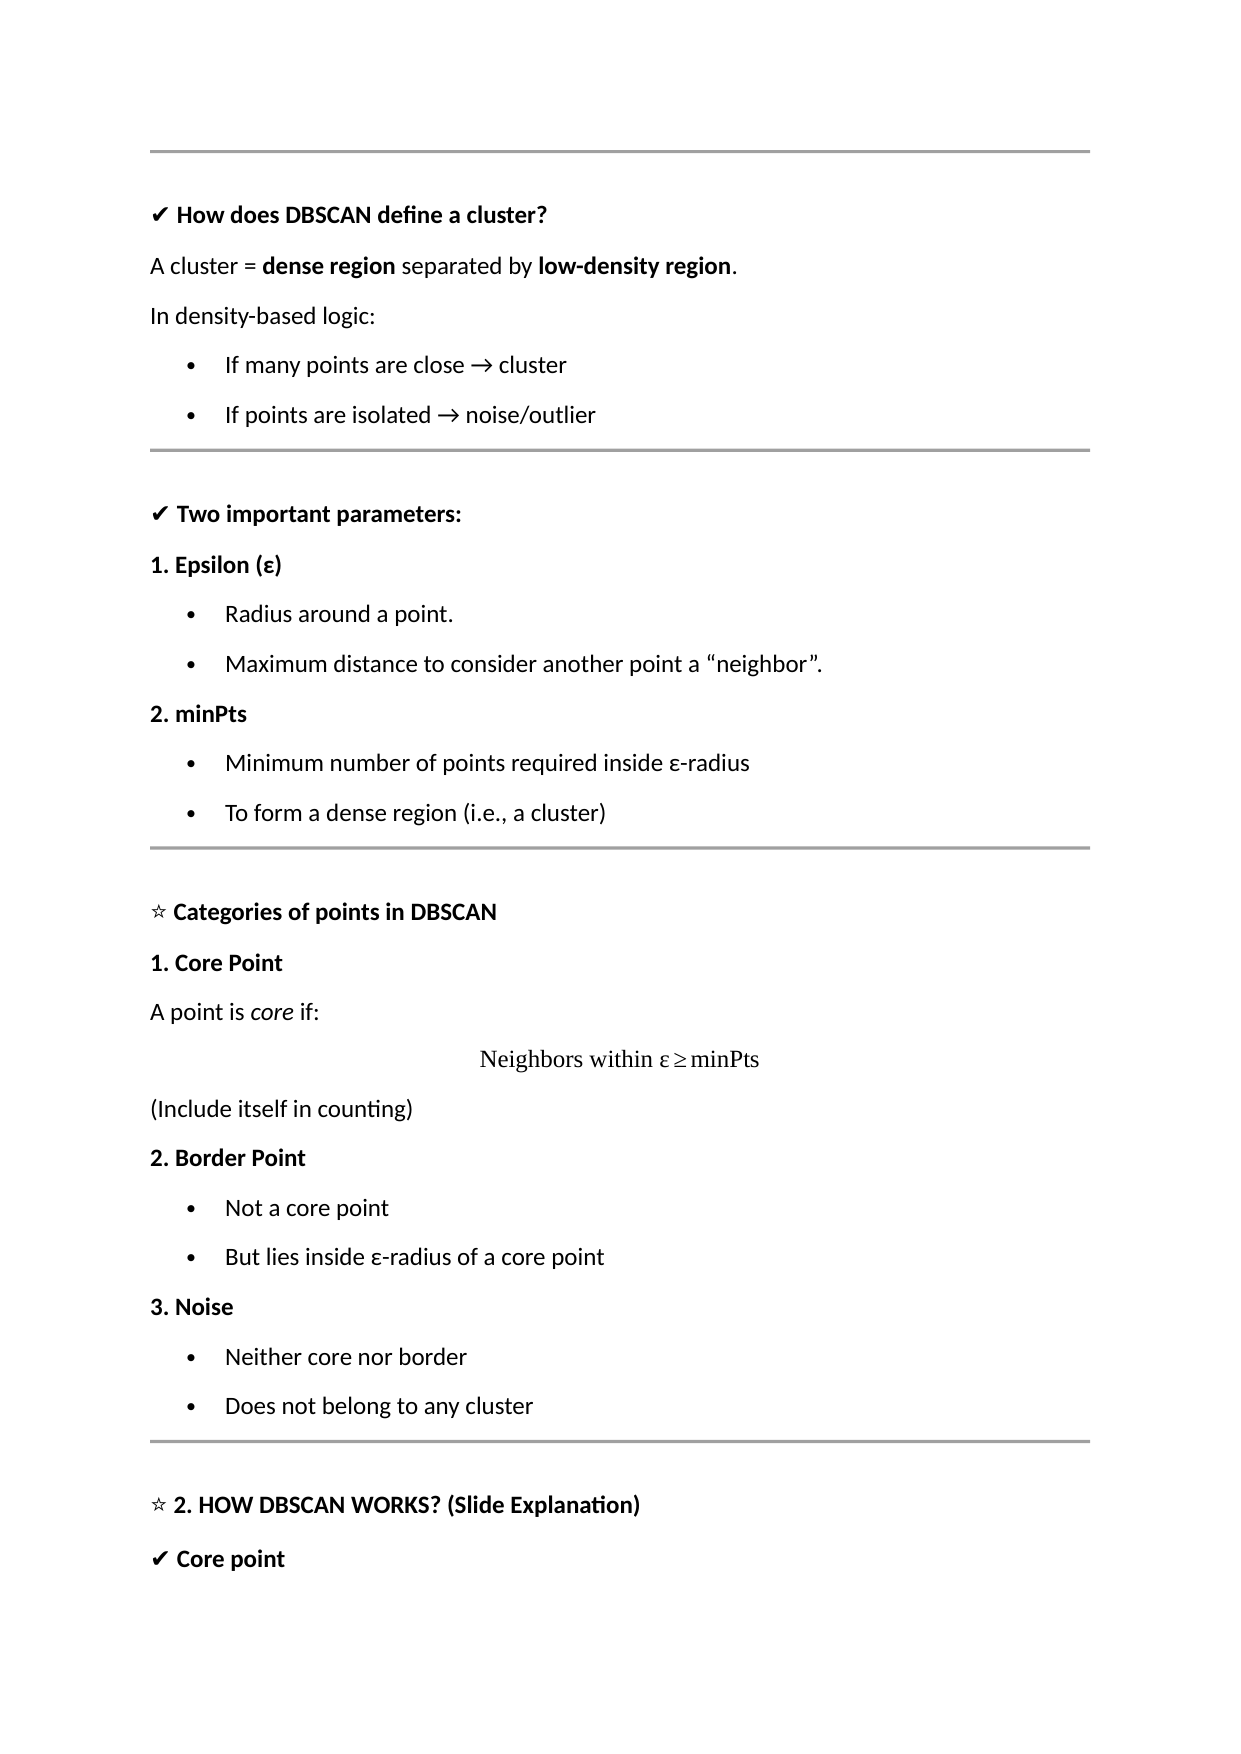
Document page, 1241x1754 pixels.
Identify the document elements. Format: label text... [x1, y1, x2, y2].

text (Include itself in counting) [150, 1093, 1090, 1123]
text ⭐ Categories of points in DBSCAN [150, 893, 1090, 927]
text 2. minPts [150, 698, 1090, 728]
text A cluster = dense region separated by low-density region. [150, 250, 1090, 281]
text 1. Core Point [150, 947, 1090, 977]
text 3. Noise [150, 1291, 1090, 1322]
list If many points are close → cluster [187, 349, 1090, 380]
text A point is core if: [150, 996, 1090, 1027]
list Neither core nor border [187, 1341, 1090, 1371]
list Radius around a point. [187, 598, 1090, 629]
list Not a core point [187, 1192, 1090, 1222]
list To form a dense region (i.e., a cluster) [187, 797, 1090, 827]
list But lies inside ε-radius of a core point [187, 1242, 1090, 1272]
text 2. Border Point [150, 1142, 1090, 1173]
text ✔ How does DBSCAN define a cluster? [150, 197, 1090, 231]
text ⭐ 2. HOW DBSCAN WORKS? (Slide Explanation) [150, 1487, 1090, 1521]
text ✔ Core point [150, 1540, 1090, 1574]
list Maximum distance to consider another point a “neighbor”. [187, 648, 1090, 679]
text In density-based logic: [150, 300, 1090, 330]
list If points are isolated → noise/outlier [187, 399, 1090, 429]
list Does not belong to any cluster [187, 1390, 1090, 1421]
text ✔ Two important parameters: [150, 496, 1090, 529]
list Minimum number of points required inside ε-radius [187, 747, 1090, 778]
text 1. Epsilon (ε) [150, 549, 1090, 579]
